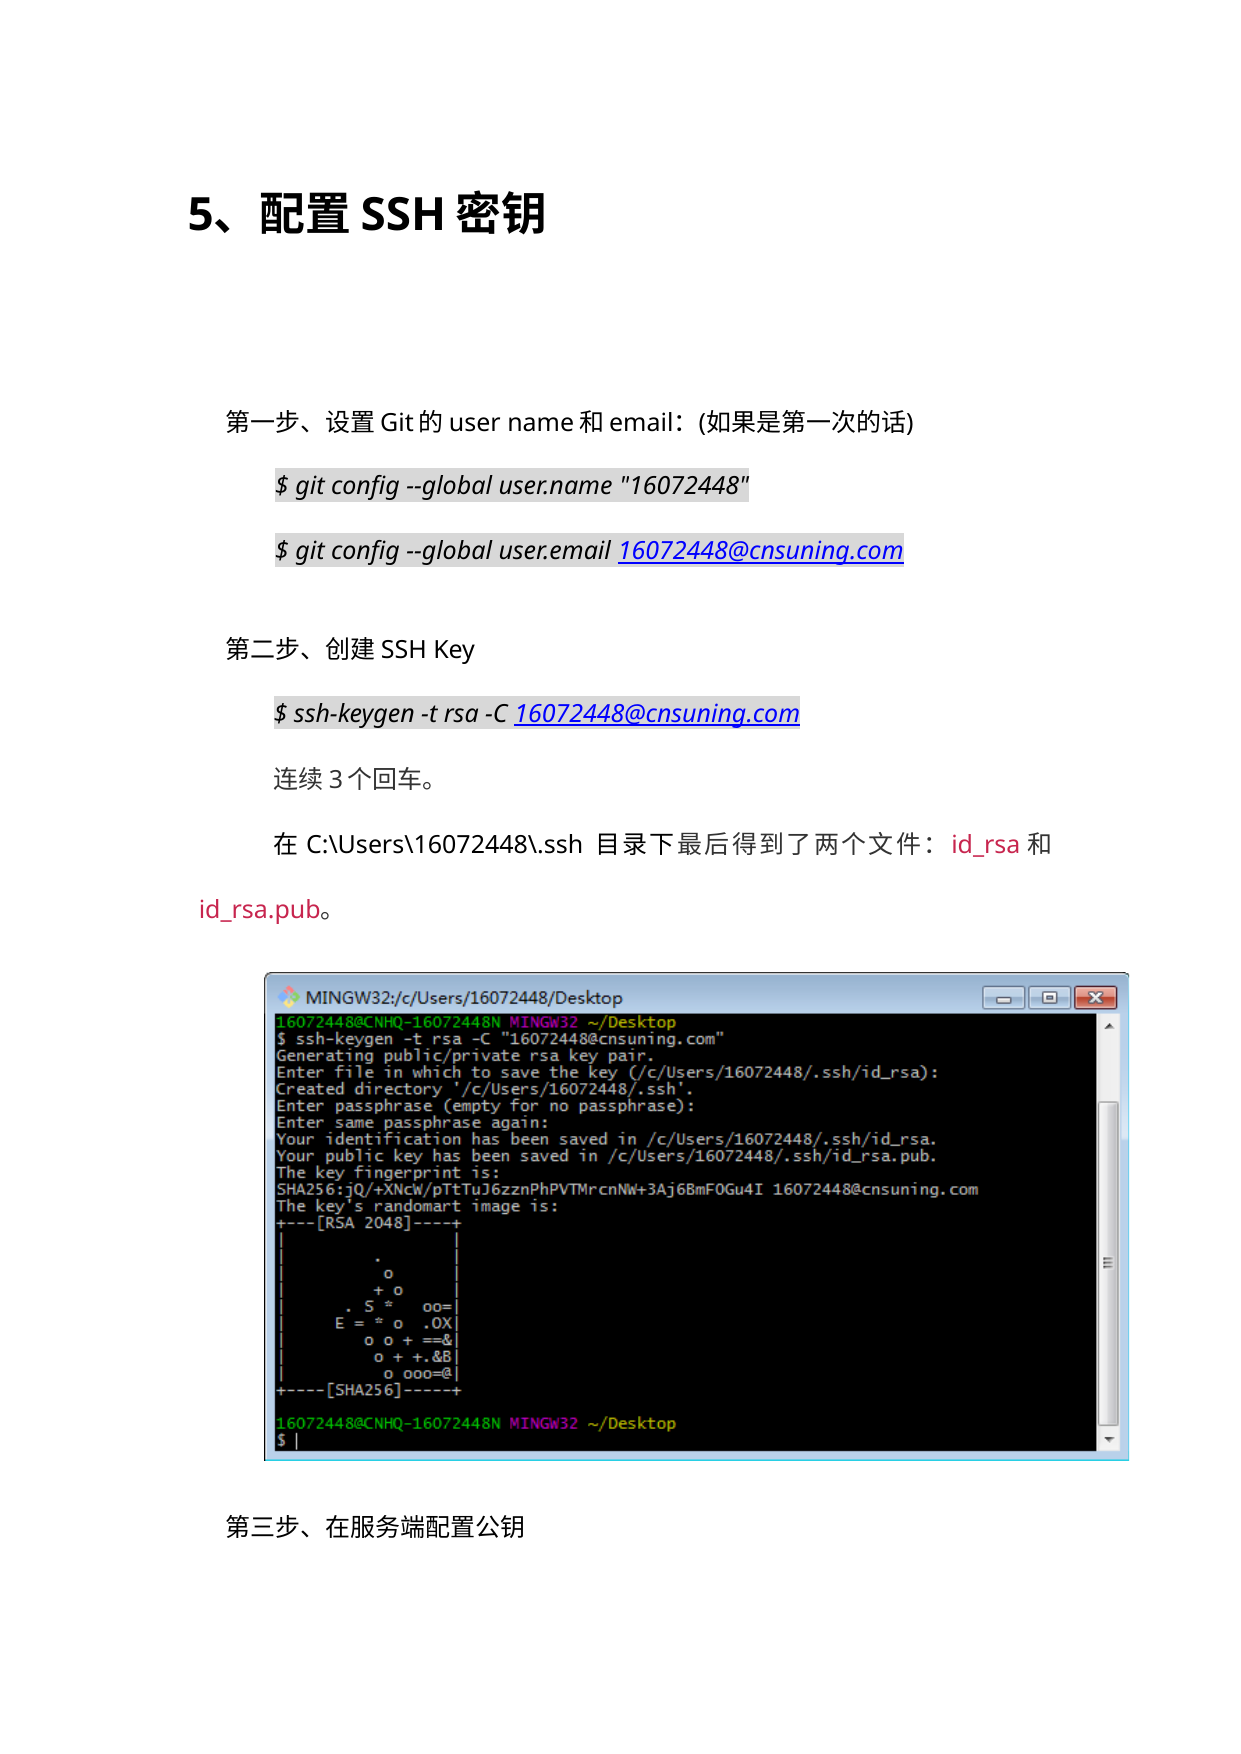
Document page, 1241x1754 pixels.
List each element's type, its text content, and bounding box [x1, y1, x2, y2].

text $ git config --global user.name "16072448" [187, 453, 1053, 518]
subtitle 5、配置SSH密钥 [187, 162, 1053, 259]
picture [264, 972, 1130, 1461]
text $ git config --global user.email 16072448@cnsuning.com [187, 518, 1053, 583]
text 第一步、设置Git的user name和email：(如果是第一次的话) [187, 388, 1053, 453]
list $ ssh-keygen -t rsa -C 16072448@cnsuning.com [198, 680, 1053, 745]
text 第三步、在服务端配置公钥 [187, 1493, 1053, 1558]
list 连续3个回车。 [198, 745, 1053, 810]
list 在C:\Users\16072448\.ssh 目录下最后得到了两个文件：id_rsa和id_rsa.pub。 [198, 810, 1053, 940]
text 第二步、创建 SSH Key [187, 615, 1053, 680]
